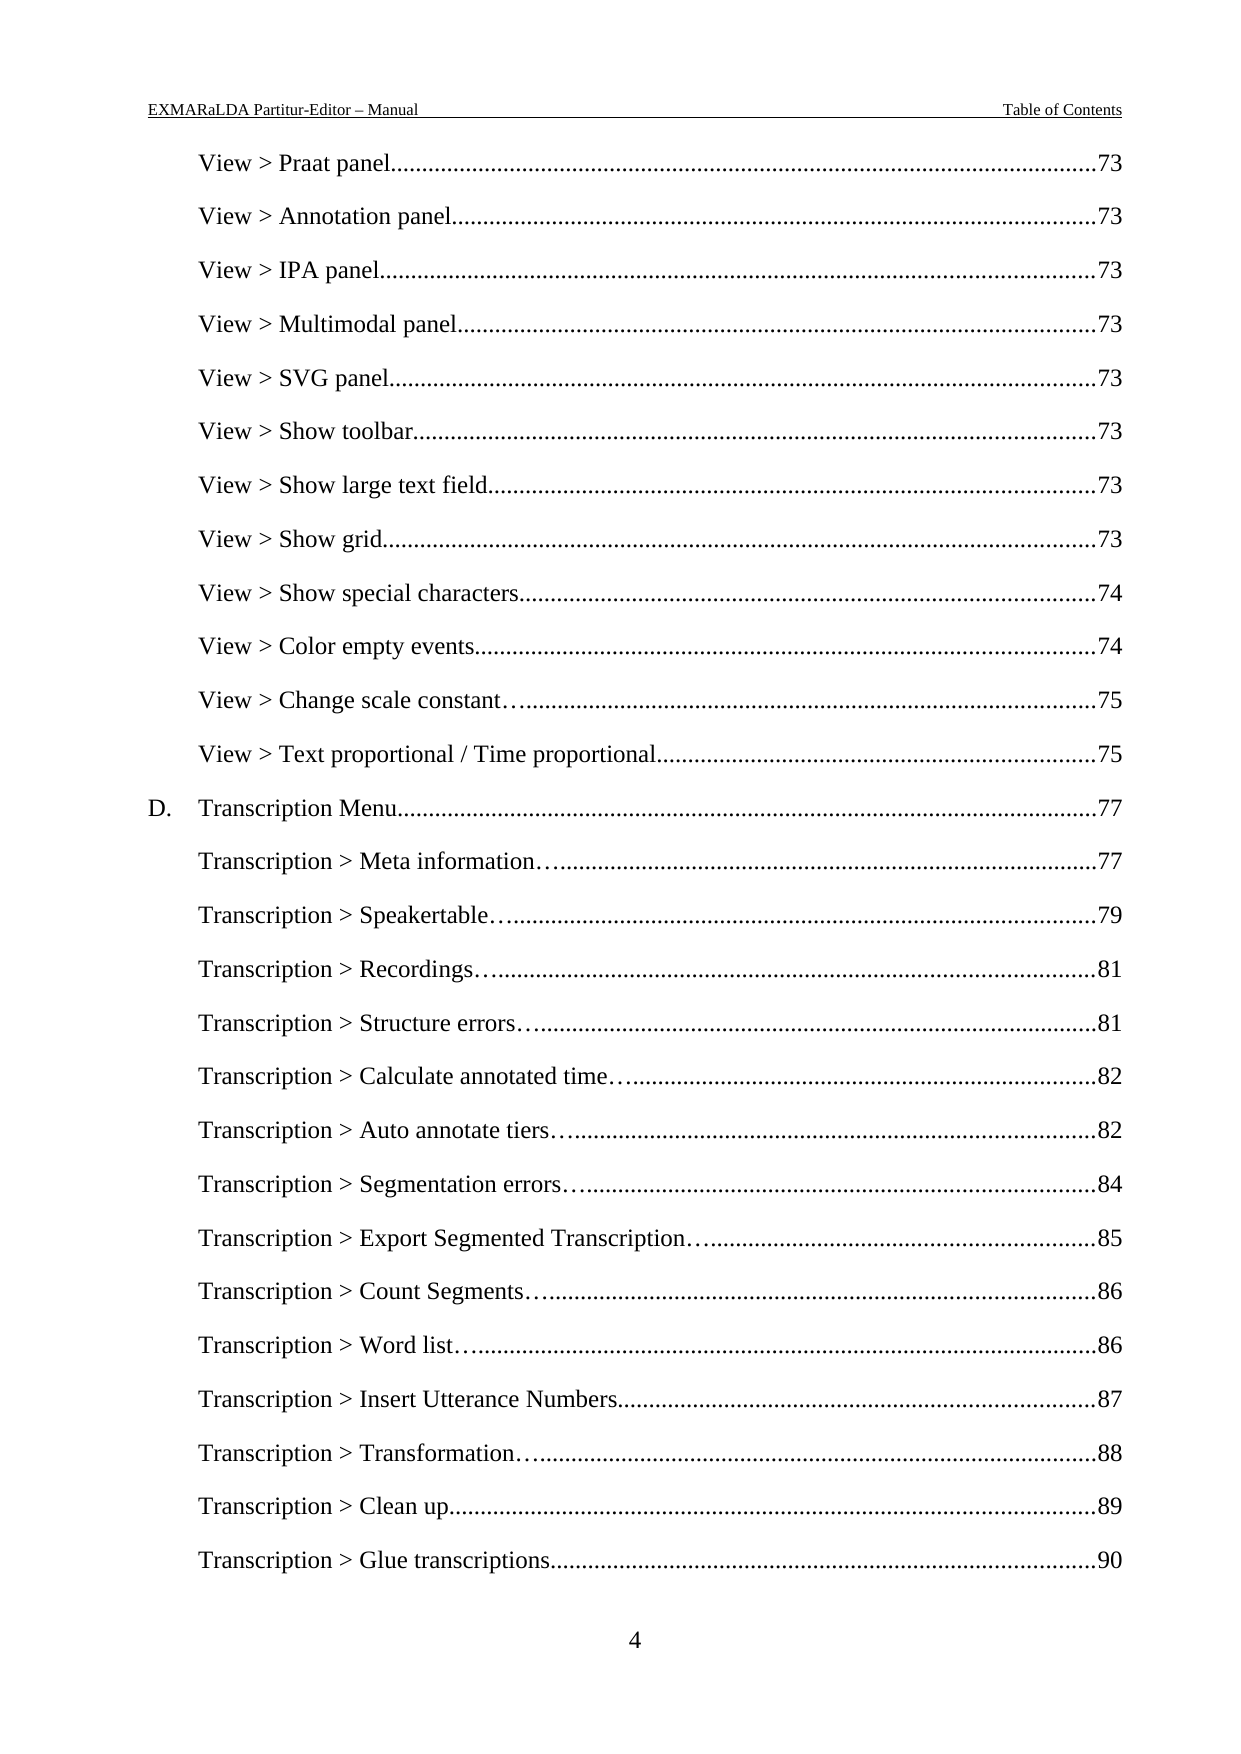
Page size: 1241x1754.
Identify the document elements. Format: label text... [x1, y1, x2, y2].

text Transcription > Export Segmented Transcription… 85 [198, 1223, 1122, 1251]
text View > Show large text field 73 [198, 470, 1122, 499]
text View > Color empty events 74 [198, 631, 1122, 660]
text View > IPA panel 73 [198, 255, 1122, 284]
text Transcription > Segmentation errors… 84 [198, 1169, 1122, 1198]
text Transcription > Speakertable… 79 [198, 900, 1122, 929]
text View > Change scale constant… 75 [198, 685, 1122, 714]
text Transcription > Meta information… 77 [198, 846, 1122, 875]
text Transcription > Word list… 86 [198, 1330, 1122, 1359]
text Transcription > Structure errors… 81 [198, 1008, 1122, 1036]
text Transcription > Count Segments… 86 [198, 1276, 1122, 1305]
text View > SVG panel 73 [198, 363, 1122, 391]
text View > Show grid 73 [198, 524, 1122, 553]
text View > Multimodal panel 73 [198, 309, 1122, 338]
text View > Annotation panel 73 [198, 201, 1122, 230]
text Transcription > Clean up... 89 [198, 1491, 1122, 1520]
text Transcription > Transformation… 88 [198, 1438, 1122, 1466]
text Transcription > Recordings… 81 [198, 954, 1122, 983]
text View > Show toolbar 73 [198, 416, 1122, 445]
text Transcription > Glue transcriptions... 90 [198, 1545, 1122, 1574]
text View > Show special characters 74 [198, 578, 1122, 606]
text View > Praat panel 73 [198, 148, 1122, 176]
text Transcription > Insert Utterance Numbers 87 [198, 1384, 1122, 1413]
text Transcription > Auto annotate tiers… 82 [198, 1115, 1122, 1144]
text Transcription > Calculate annotated time… 82 [198, 1061, 1122, 1090]
text View > Text proportional / Time proportional 75 [198, 739, 1122, 768]
text D. Transcription Menu 77 [148, 793, 1122, 821]
